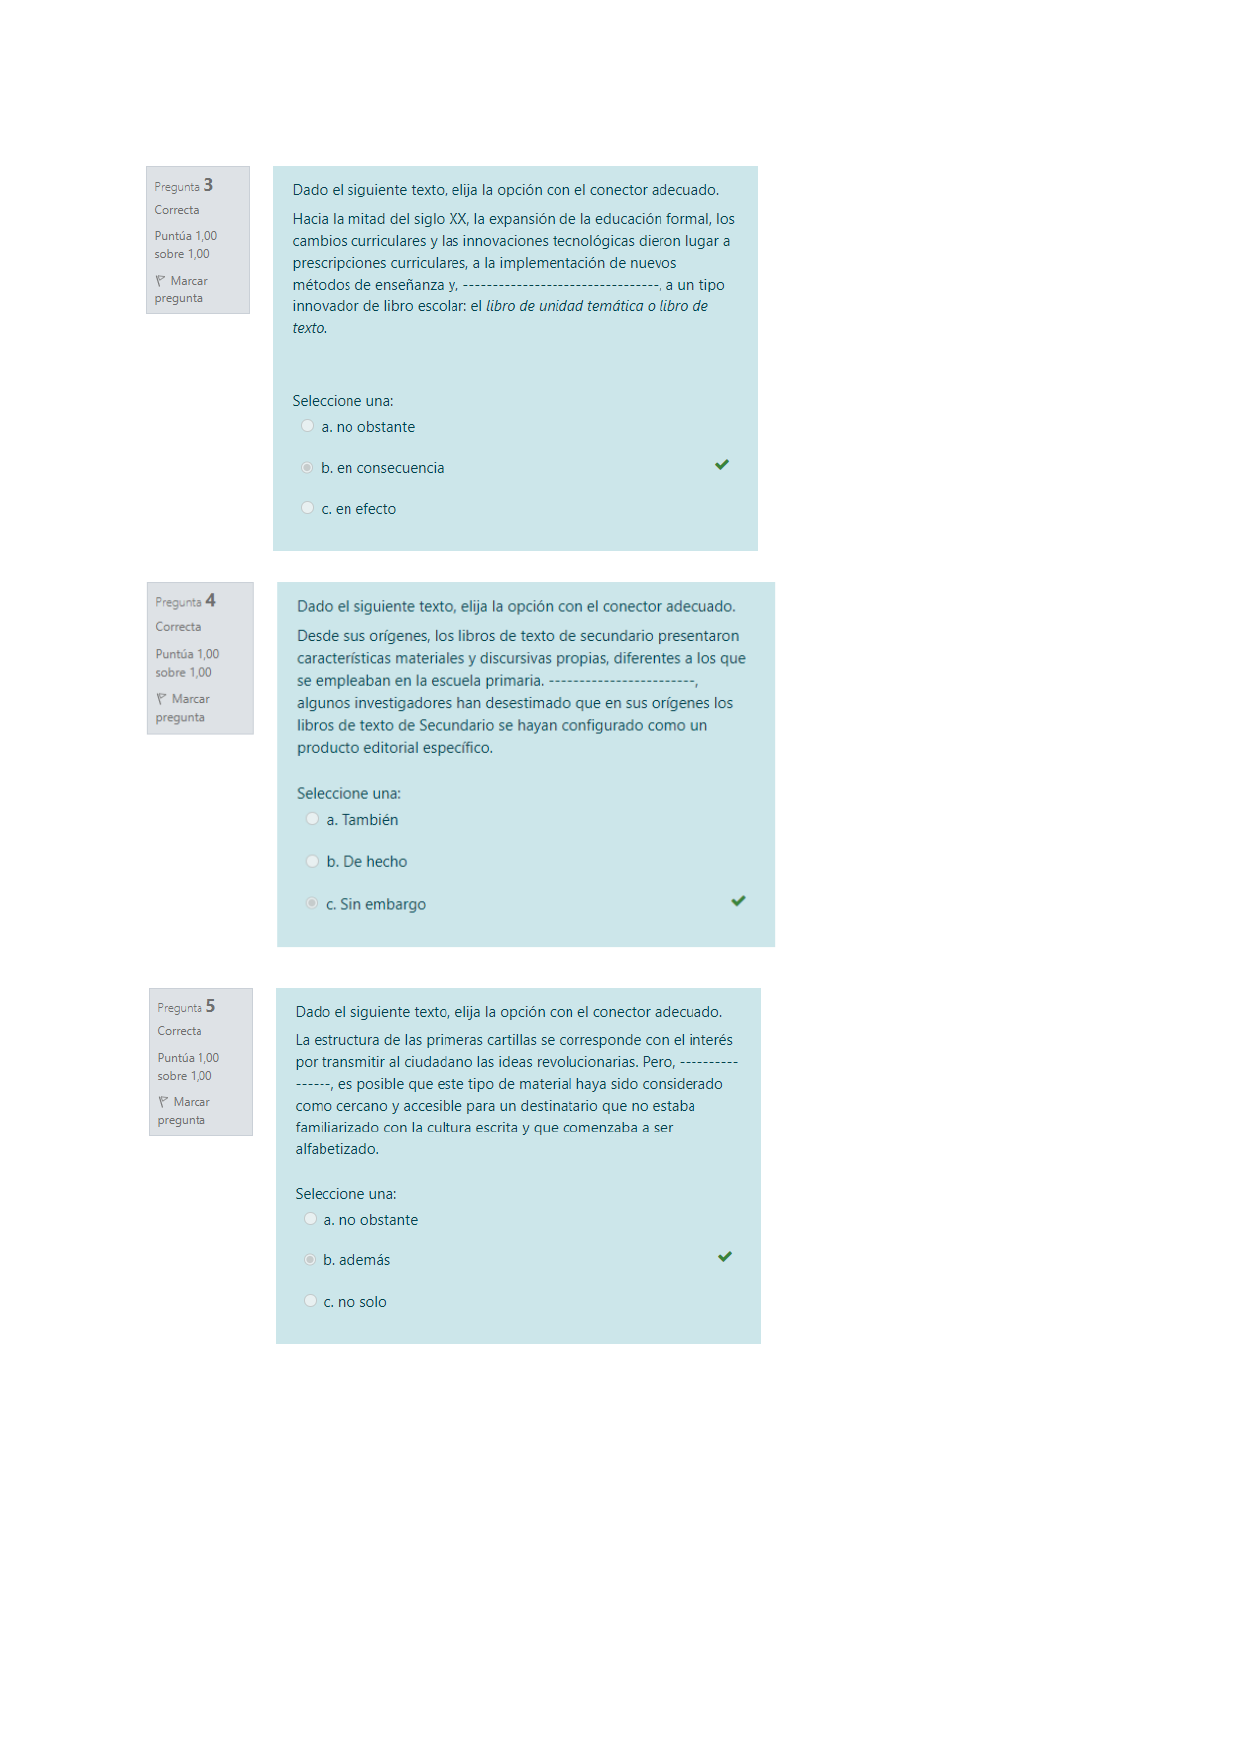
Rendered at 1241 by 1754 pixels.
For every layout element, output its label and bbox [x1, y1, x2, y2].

picture [132, 150, 768, 563]
picture [132, 971, 776, 1367]
picture [132, 566, 789, 968]
